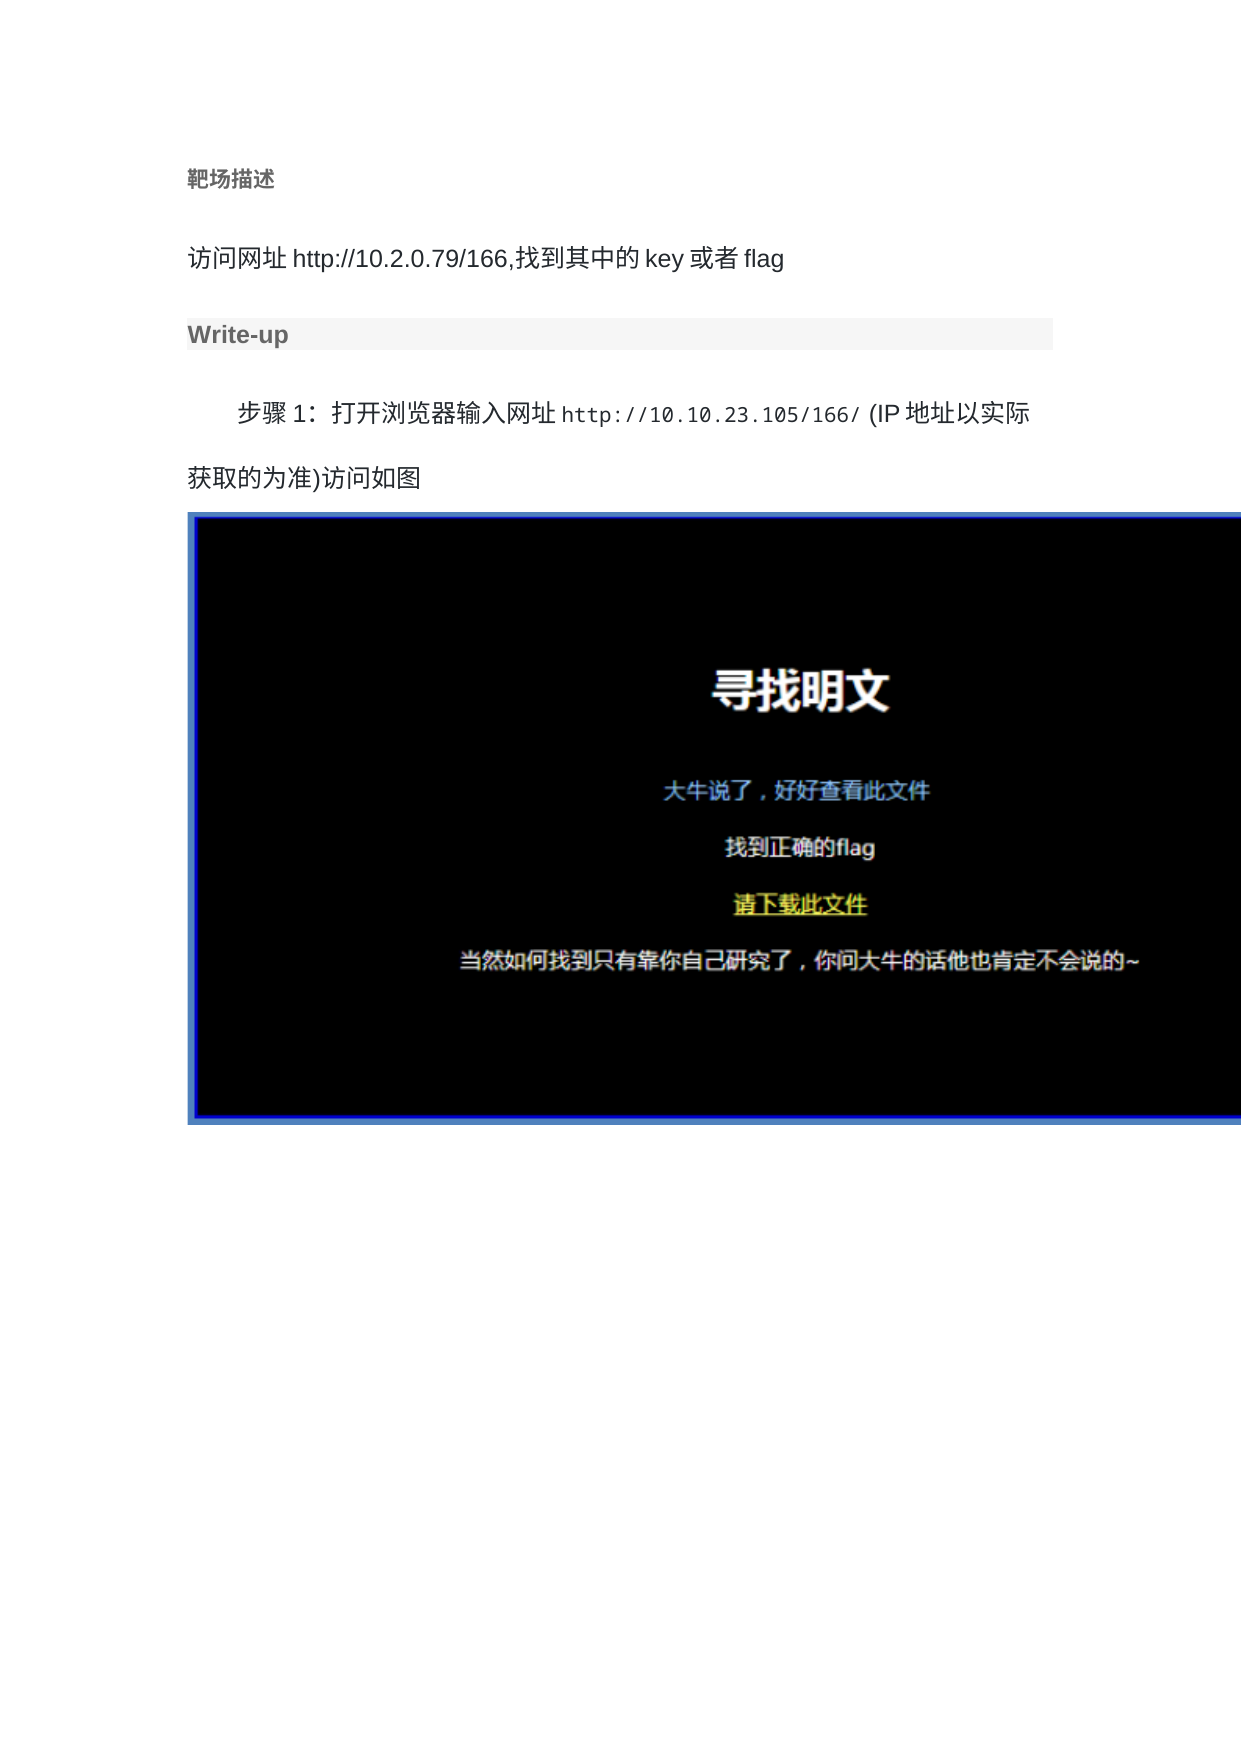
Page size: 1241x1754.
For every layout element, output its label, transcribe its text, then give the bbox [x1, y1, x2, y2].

picture [187, 512, 1241, 1125]
text 步骤1：打开浏览器输入网址http://10.10.23.105/166/ (IP地址以实际获取的为准)访问如图 [187, 379, 1053, 512]
text 访问网址http://10.2.0.79/166,找到其中的key或者flag [187, 224, 1053, 289]
text 靶场描述 [187, 162, 1053, 194]
text Write-up [187, 318, 1053, 350]
